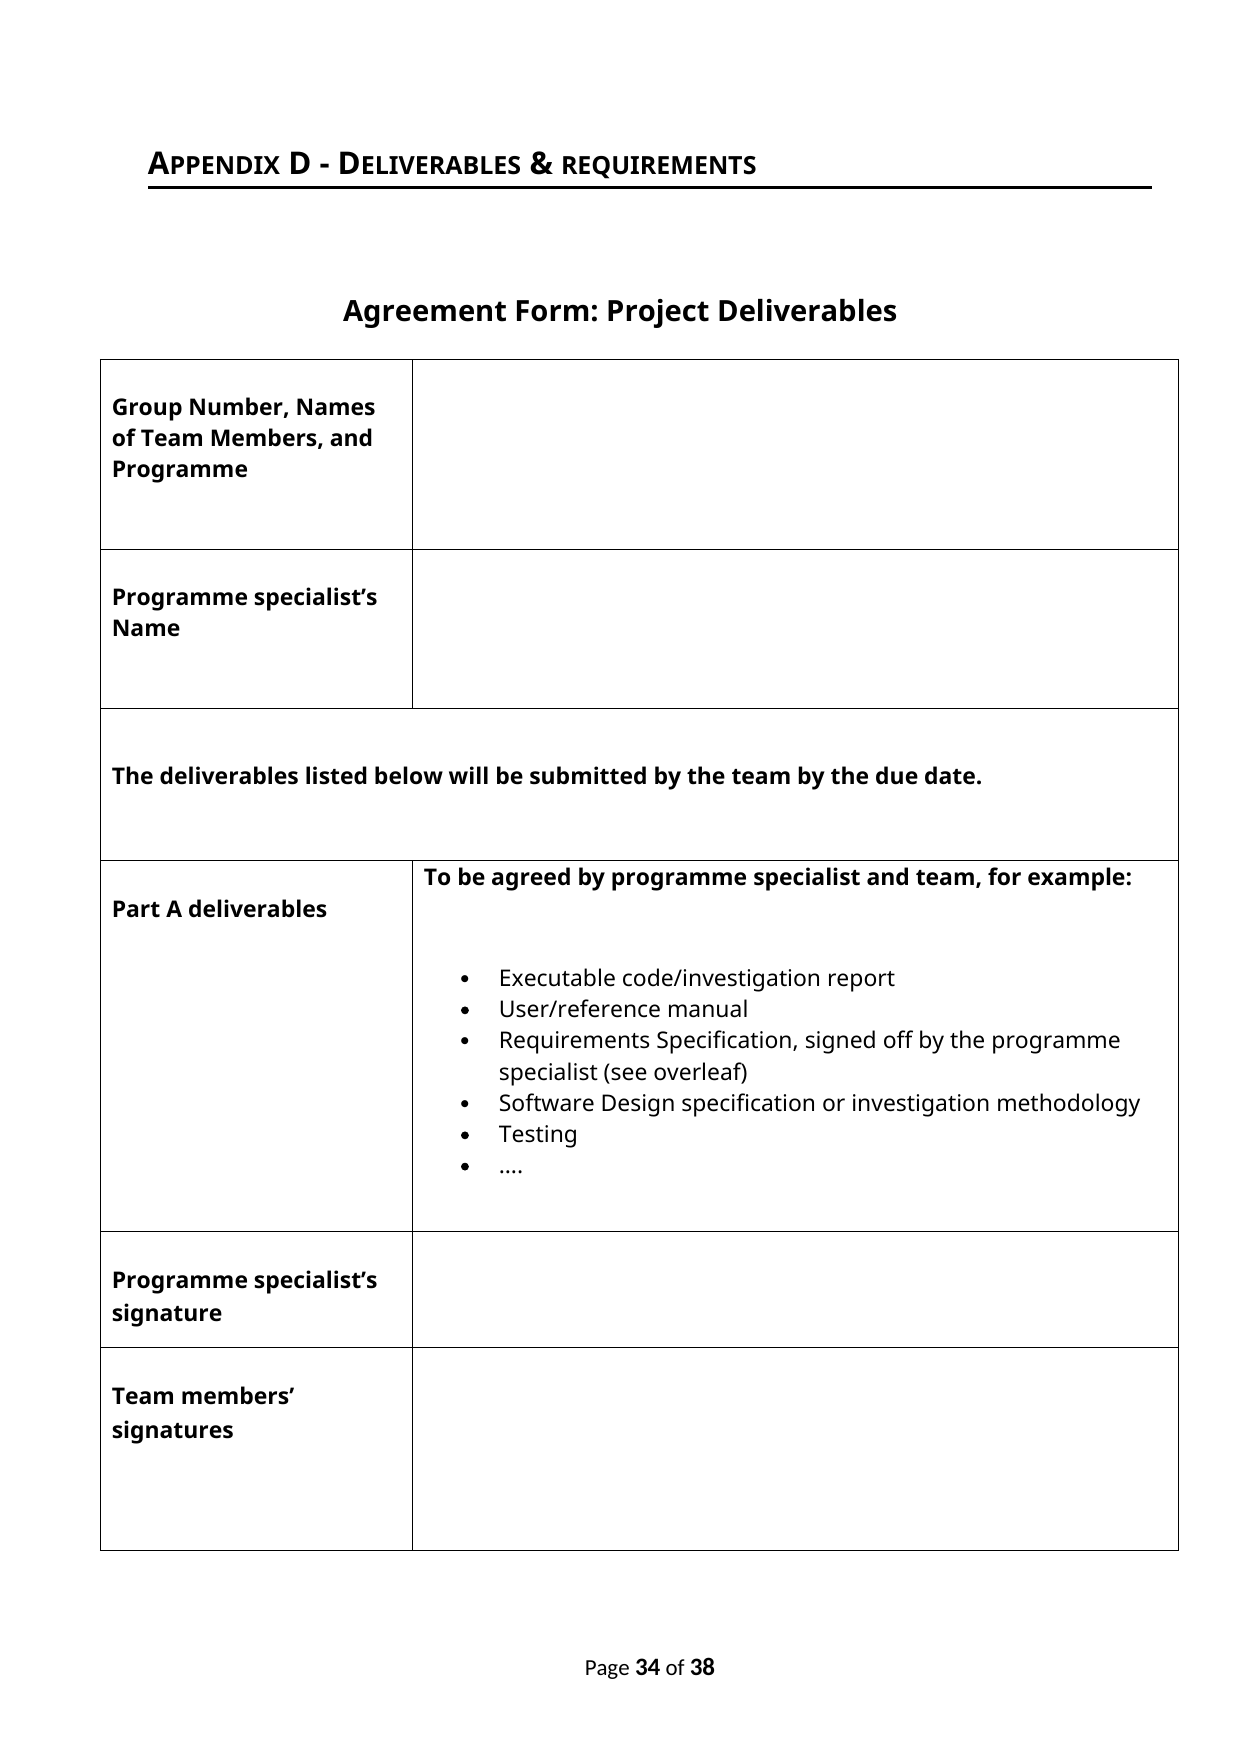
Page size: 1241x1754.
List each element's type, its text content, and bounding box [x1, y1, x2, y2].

table_cell [101, 1024, 412, 1231]
table_cell Programme specialist’s signature [101, 1232, 412, 1347]
table_cell Requirements Specification, signed off by the programme specialist (see overleaf) Software Design specification or investigation methodology Testing …. [413, 1024, 1178, 1231]
table_header [413, 360, 1178, 549]
table_cell [413, 1232, 1178, 1347]
subtitle Appendix D - Deliverables & requirements [148, 141, 1152, 186]
table_cell Part A deliverables [101, 861, 412, 1024]
table_cell Team members’ signatures [101, 1348, 412, 1549]
table_cell To be agreed by programme specialist and team, for example: Executable code/investigation report User/reference manual [413, 861, 1178, 1024]
table_header Group Number, Names of Team Members, and Programme [101, 360, 412, 549]
table_cell Programme specialist’s Name [101, 550, 412, 708]
text Agreement Form: Project Deliverables [89, 290, 1152, 330]
table_cell The deliverables listed below will be submitted by the team by the due date. [101, 709, 1178, 860]
table_cell [413, 1348, 1178, 1549]
table_cell [413, 550, 1178, 708]
